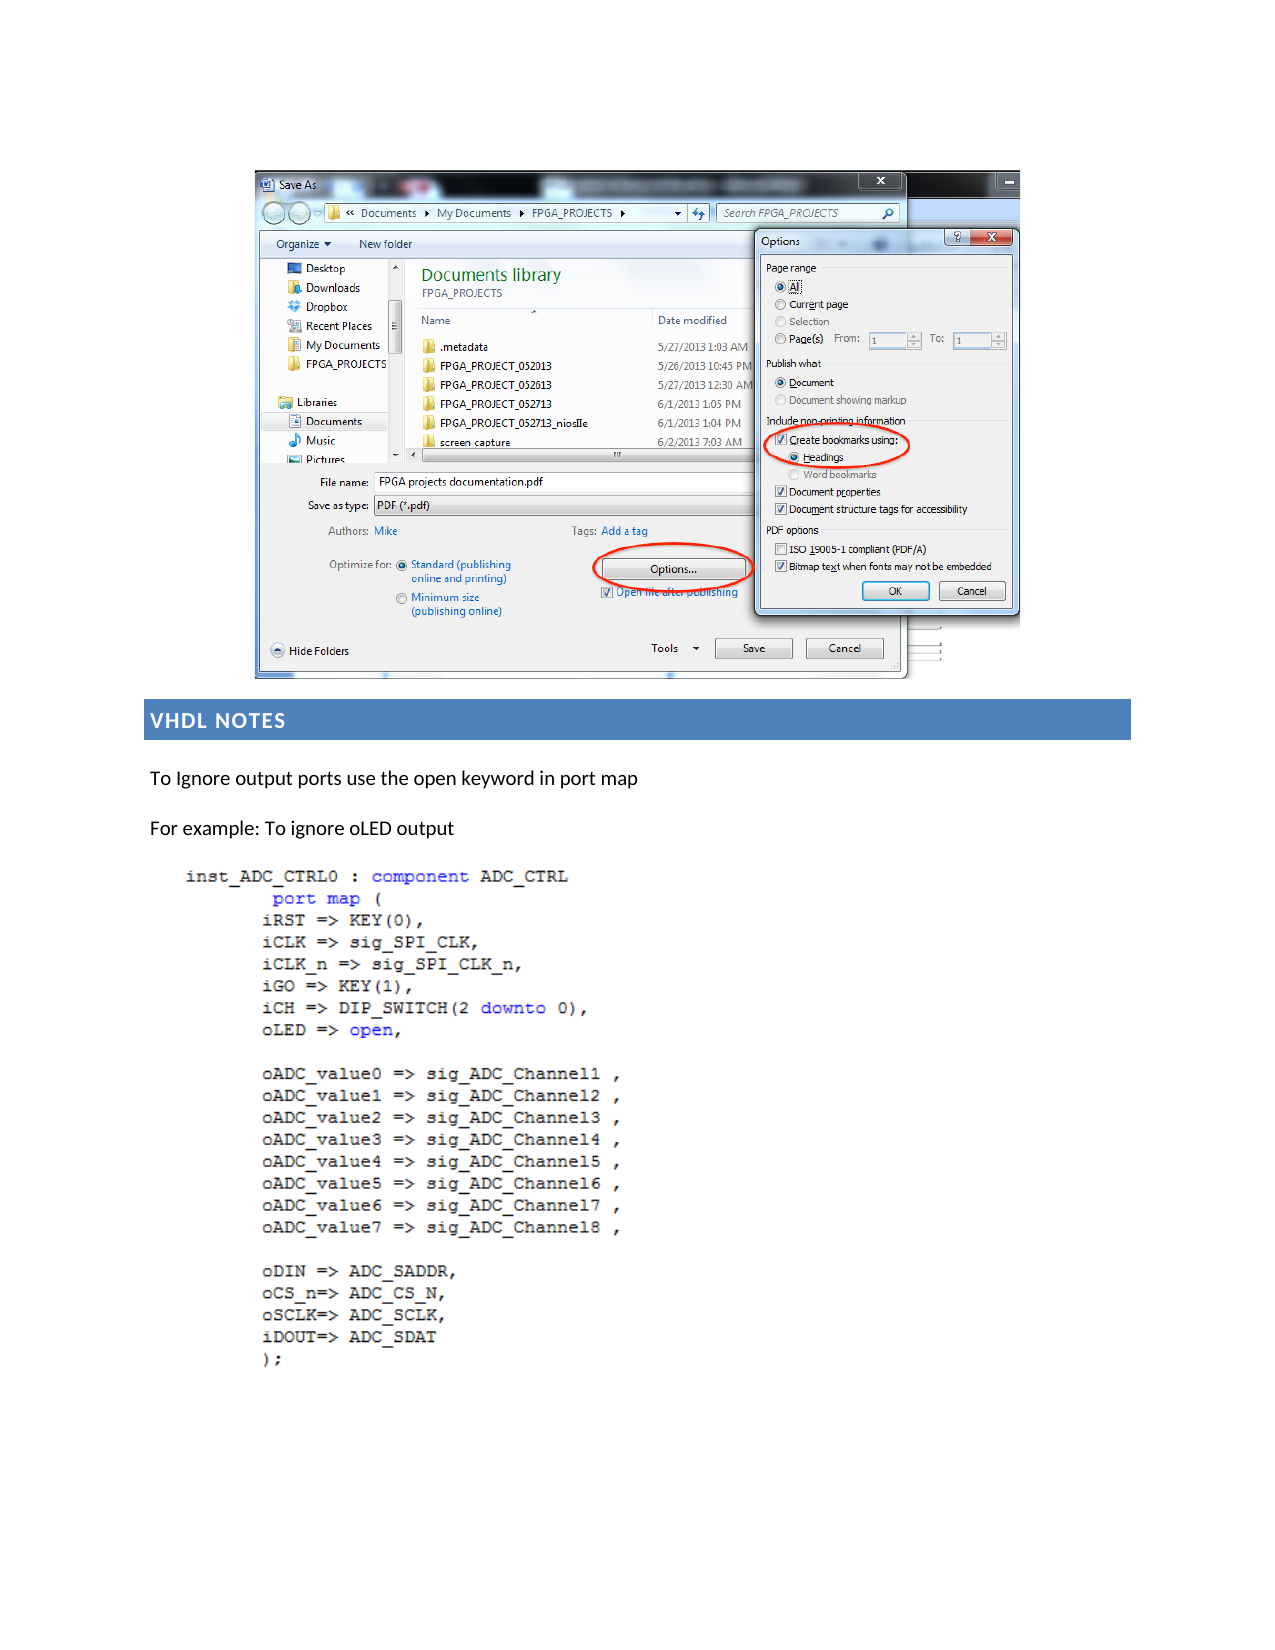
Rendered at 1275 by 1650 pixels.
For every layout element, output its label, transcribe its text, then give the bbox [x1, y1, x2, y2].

picture [150, 865, 638, 1378]
picture [254, 170, 1021, 679]
text To Ignore output ports use the open keyword in port map [150, 765, 1125, 790]
subtitle VHDL notes [150, 706, 1125, 734]
text For example: To ignore oLED output [150, 815, 1125, 840]
table_cell [139, 150, 1136, 679]
